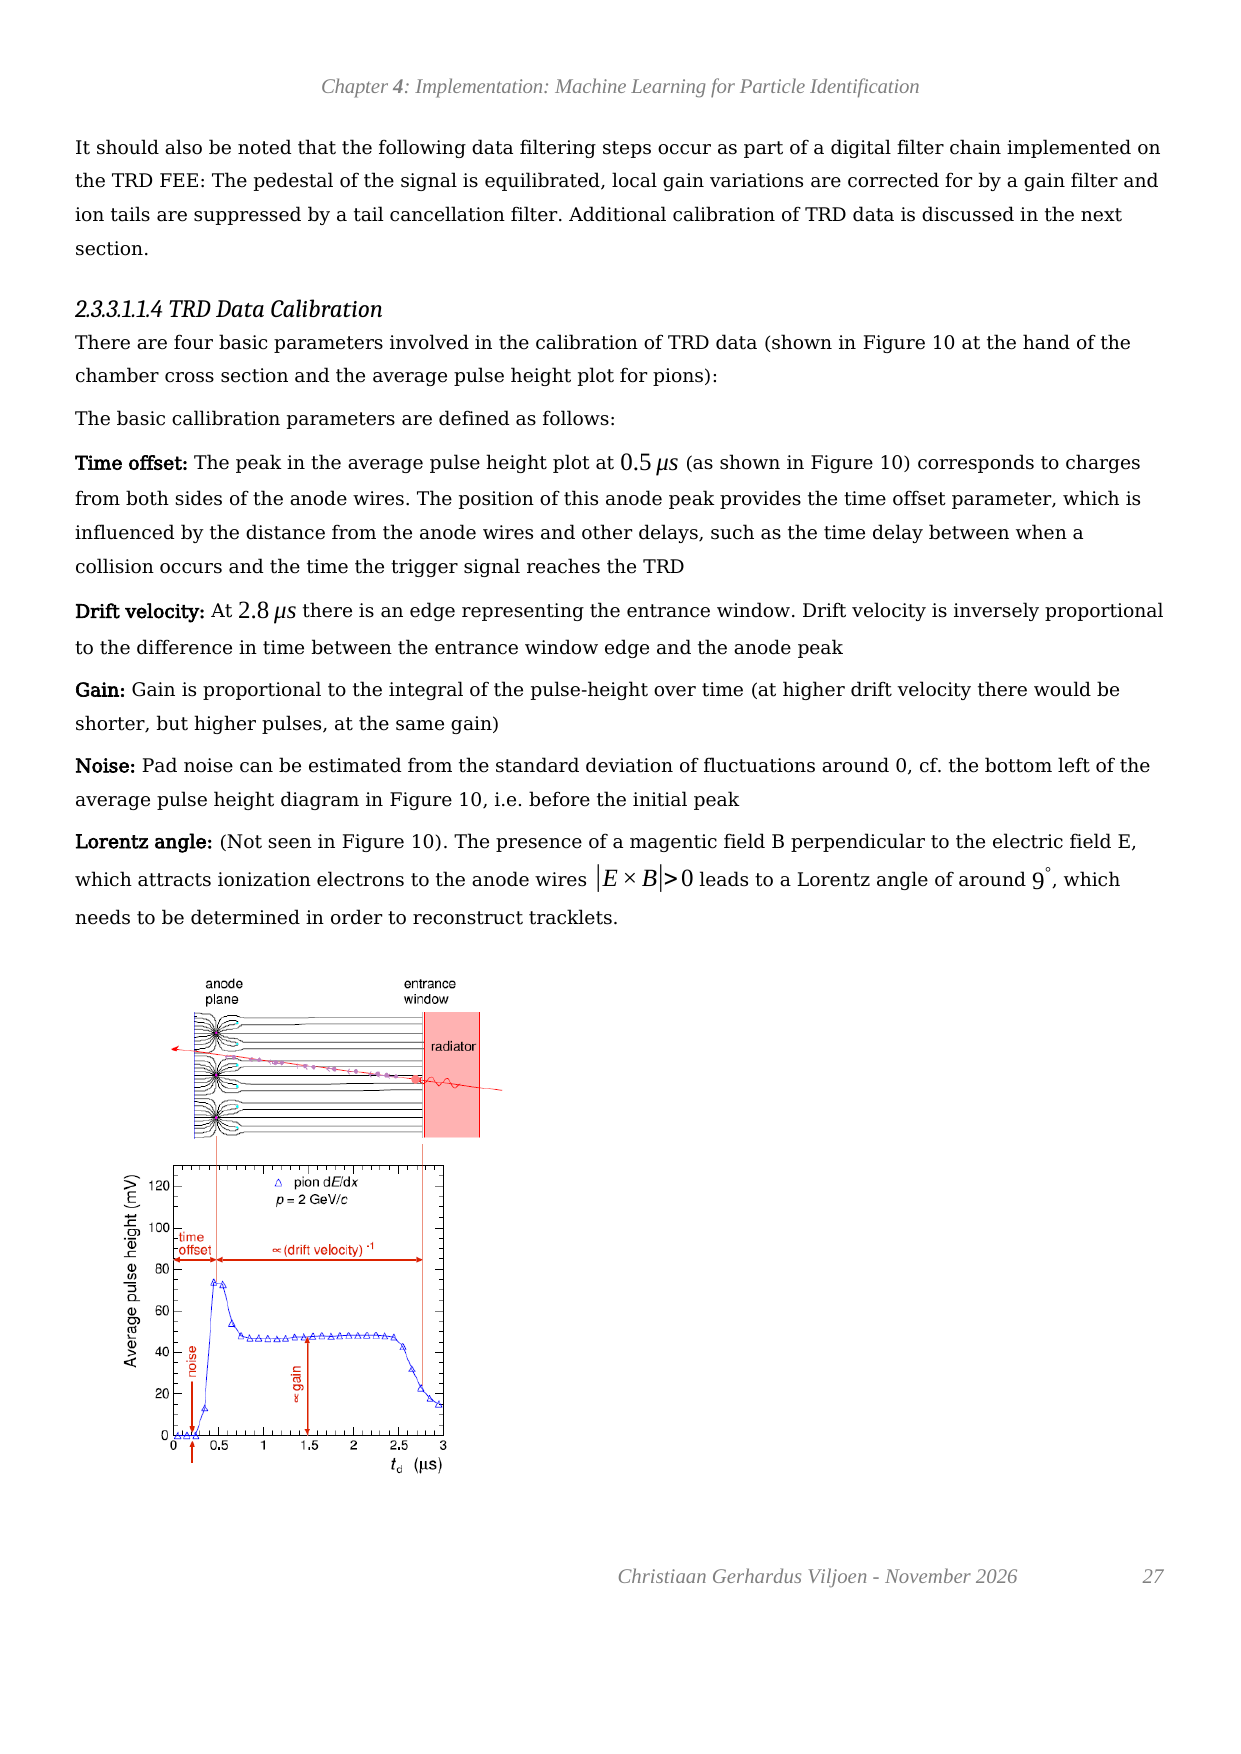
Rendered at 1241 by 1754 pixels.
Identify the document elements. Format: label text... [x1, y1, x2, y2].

text Noise: Pad noise can be estimated from the standard deviation of fluctuations around 0, cf. the bottom left of the average pulse height diagram in Figure 10, i.e. before the initial peak [75, 753, 1165, 810]
text Lorentz angle: (Not seen in Figure 10). The presence of a magentic field B perpendicular to the electric field E, which attracts ionization electrons to the anode wires leads to a Lorentz angle of around , which needs to be determined in order to reconstruct tracklets. [75, 829, 1165, 928]
text Time offset: The peak in the average pulse height plot at (as shown in Figure 10) corresponds to charges from both sides of the anode wires. The position of this anode peak provides the time offset parameter, which is influenced by the distance from the anode wires and other delays, such as the time delay between when a collision occurs and the time the trigger signal reaches the TRD [75, 448, 1165, 577]
text Drift velocity: At there is an edge representing the entrance window. Drift velocity is inversely proportional to the difference in time between the entrance window edge and the anode peak [75, 597, 1165, 658]
subtitle TRD Data Calibration [75, 295, 1165, 324]
text The basic callibration parameters are defined as follows: [75, 406, 1165, 429]
picture [75, 947, 525, 1485]
text There are four basic parameters involved in the calibration of TRD data (shown in Figure 10 at the hand of the chamber cross section and the average pulse height plot for pions): [75, 330, 1165, 387]
text It should also be noted that the following data filtering steps occur as part of a digital filter chain implemented on the TRD FEE: The pedestal of the signal is equilibrated, local gain variations are corrected for by a gain filter and ion tails are suppressed by a tail cancellation filter. Additional calibration of TRD data is discussed in the next section. [75, 135, 1165, 259]
text Gain: Gain is proportional to the integral of the pulse-height over time (at higher drift velocity there would be shorter, but higher pulses, at the same gain) [75, 678, 1165, 734]
